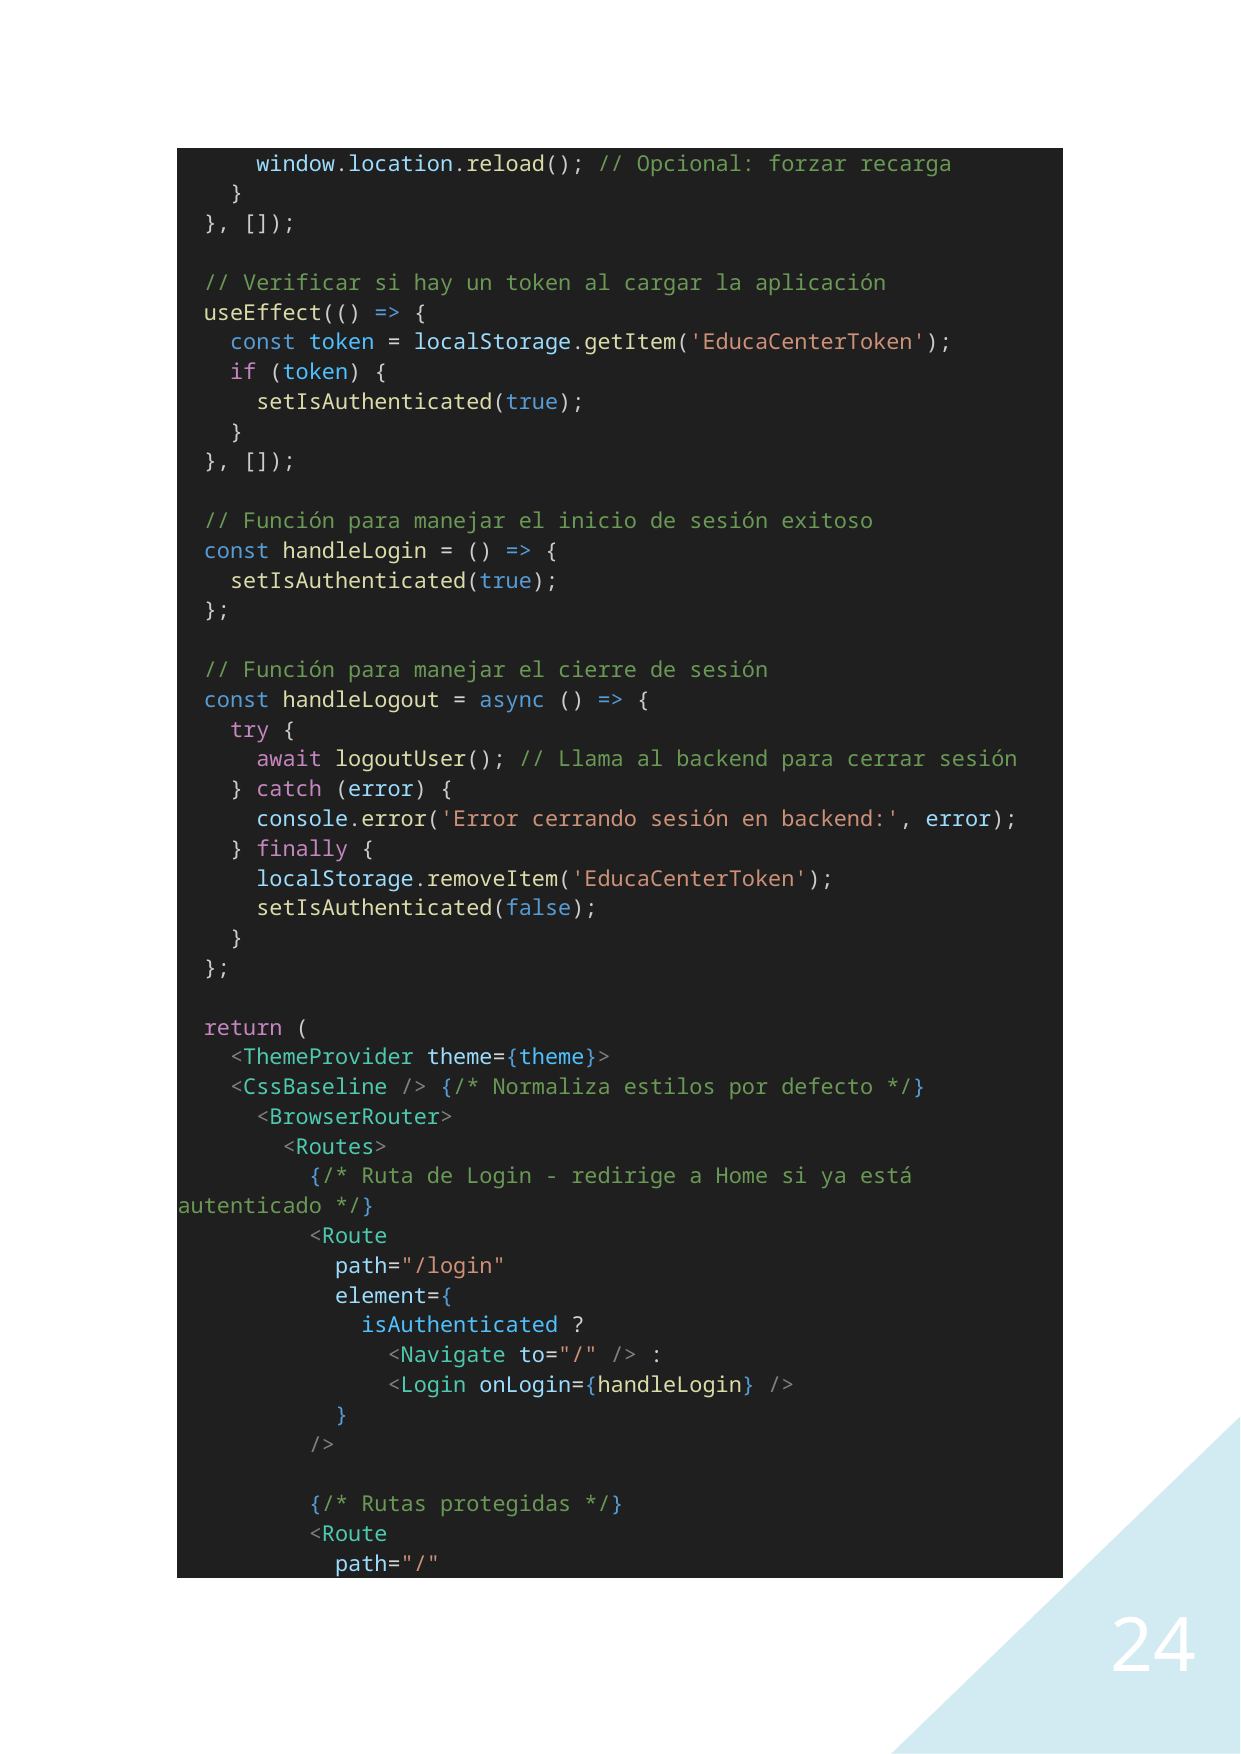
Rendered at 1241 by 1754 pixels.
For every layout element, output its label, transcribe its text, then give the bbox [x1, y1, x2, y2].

text isAuthenticated ? [177, 1309, 1063, 1339]
text <Navigate to="/" /> : [177, 1339, 1063, 1369]
text localStorage.removeItem('EducaCenterToken'); [177, 863, 1063, 892]
text const handleLogin = () => { [177, 535, 1063, 565]
text // Verificar si hay un token al cargar la aplicación [177, 267, 1063, 297]
text const handleLogout = async () => { [177, 684, 1063, 714]
text } finally { [177, 833, 1063, 863]
text path="/login" [177, 1250, 1063, 1280]
text }, []); [177, 446, 1063, 475]
text }; [177, 952, 1063, 982]
text setIsAuthenticated(true); [177, 386, 1063, 416]
text window.location.reload(); // Opcional: forzar recarga [177, 148, 1063, 177]
text <Route [177, 1220, 1063, 1250]
text /> [177, 1429, 1063, 1458]
text if (token) { [177, 356, 1063, 386]
text <CssBaseline /> {/* Normaliza estilos por defecto */} [177, 1071, 1063, 1101]
text <ThemeProvider theme={theme}> [177, 1041, 1063, 1071]
text } [177, 177, 1063, 207]
text }; [177, 594, 1063, 624]
text // Función para manejar el inicio de sesión exitoso [177, 505, 1063, 535]
text console.error('Error cerrando sesión en backend:', error); [177, 803, 1063, 833]
text } [177, 416, 1063, 446]
text try { [177, 714, 1063, 743]
text setIsAuthenticated(true); [177, 565, 1063, 594]
text // Función para manejar el cierre de sesión [177, 654, 1063, 684]
text await logoutUser(); // Llama al backend para cerrar sesión [177, 743, 1063, 773]
text const token = localStorage.getItem('EducaCenterToken'); [177, 326, 1063, 356]
text <Login onLogin={handleLogin} /> [177, 1369, 1063, 1399]
text setIsAuthenticated(false); [177, 892, 1063, 922]
text } [177, 1399, 1063, 1429]
text }, []); [177, 207, 1063, 237]
text useEffect(() => { [177, 297, 1063, 326]
text {/* Ruta de Login - redirige a Home si ya está autenticado */} [177, 1161, 1063, 1220]
text {/* Rutas protegidas */} [177, 1488, 1063, 1518]
text return ( [177, 1012, 1063, 1041]
text <Routes> [177, 1131, 1063, 1161]
text } catch (error) { [177, 773, 1063, 803]
text } [177, 922, 1063, 952]
text <Route [177, 1518, 1063, 1548]
text element={ [177, 1280, 1063, 1309]
text path="/" [177, 1548, 1063, 1578]
text <BrowserRouter> [177, 1101, 1063, 1131]
